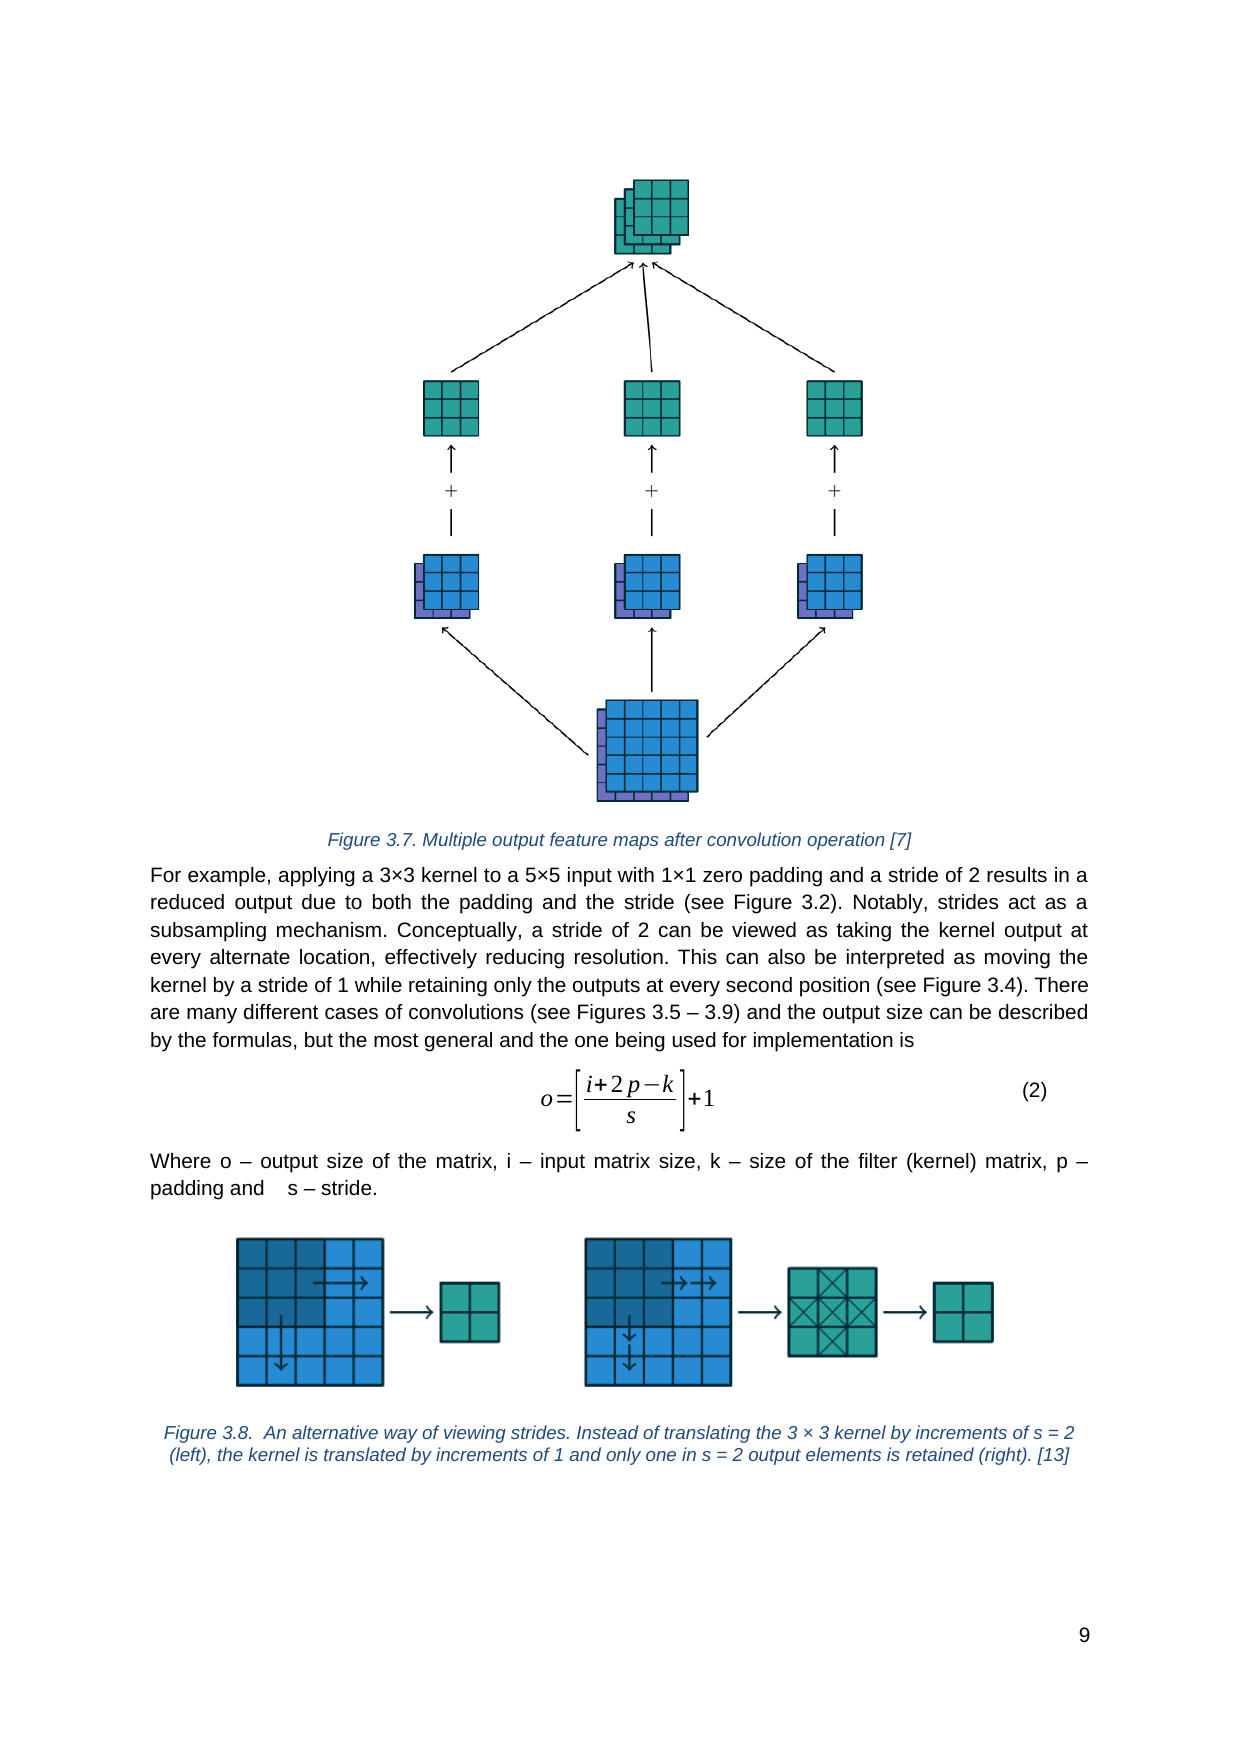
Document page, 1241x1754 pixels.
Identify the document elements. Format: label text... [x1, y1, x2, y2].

picture [396, 150, 882, 813]
text Where o – output size of the matrix, i – input matrix size, k – size of the filter (kernel) matrix, p – padding and s – stride. [150, 1148, 1090, 1200]
picture [214, 1216, 1026, 1407]
text For example, applying a 3×3 kernel to a 5×5 input with 1×1 zero padding and a stride of 2 results in a reduced output due to both the padding and the stride (see Figure 3.2). Notably, strides act as a subsampling mechanism. Conceptually, a stride of 2 can be viewed as taking the kernel output at every alternate location, effectively reducing resolution. This can also be interpreted as moving the kernel by a stride of 1 while retaining only the outputs at every second position (see Figure 3.4). There are many different cases of convolutions (see Figures 3.5 – 3.9) and the output size can be described by the formulas, but the most general and the one being used for implementation is [150, 863, 1090, 1052]
